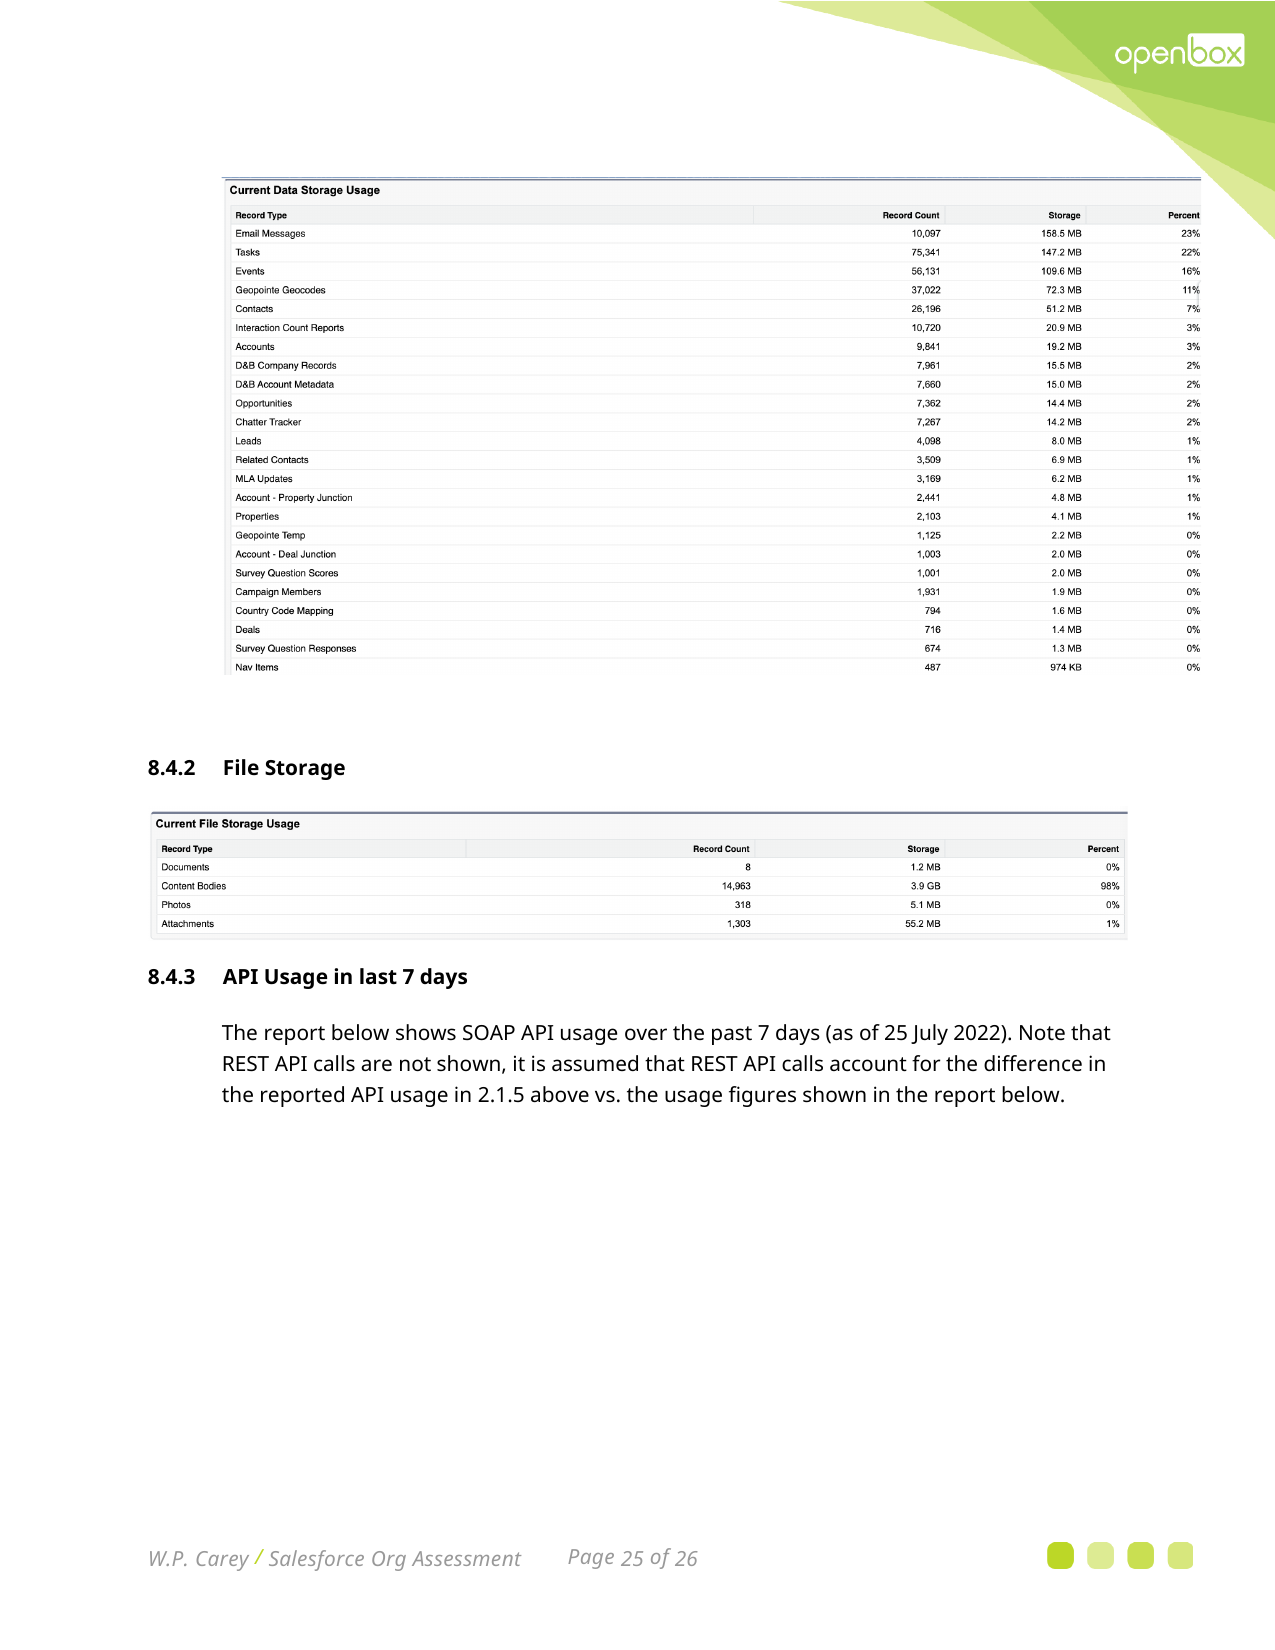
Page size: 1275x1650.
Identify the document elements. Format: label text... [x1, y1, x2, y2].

subtitle API Usage in last 7 days [148, 959, 1127, 990]
subtitle File Storage [148, 750, 1127, 781]
picture [221, 1, 1275, 675]
picture [1046, 1542, 1193, 1569]
picture [147, 806, 1128, 941]
text The report below shows SOAP API usage over the past 7 days (as of 25 July 2022). Note that REST API calls are not shown, it is assumed that REST API calls account for the difference in the reported API usage in 2.1.5 above vs. the usage figures shown in the report below. [222, 1015, 1127, 1109]
